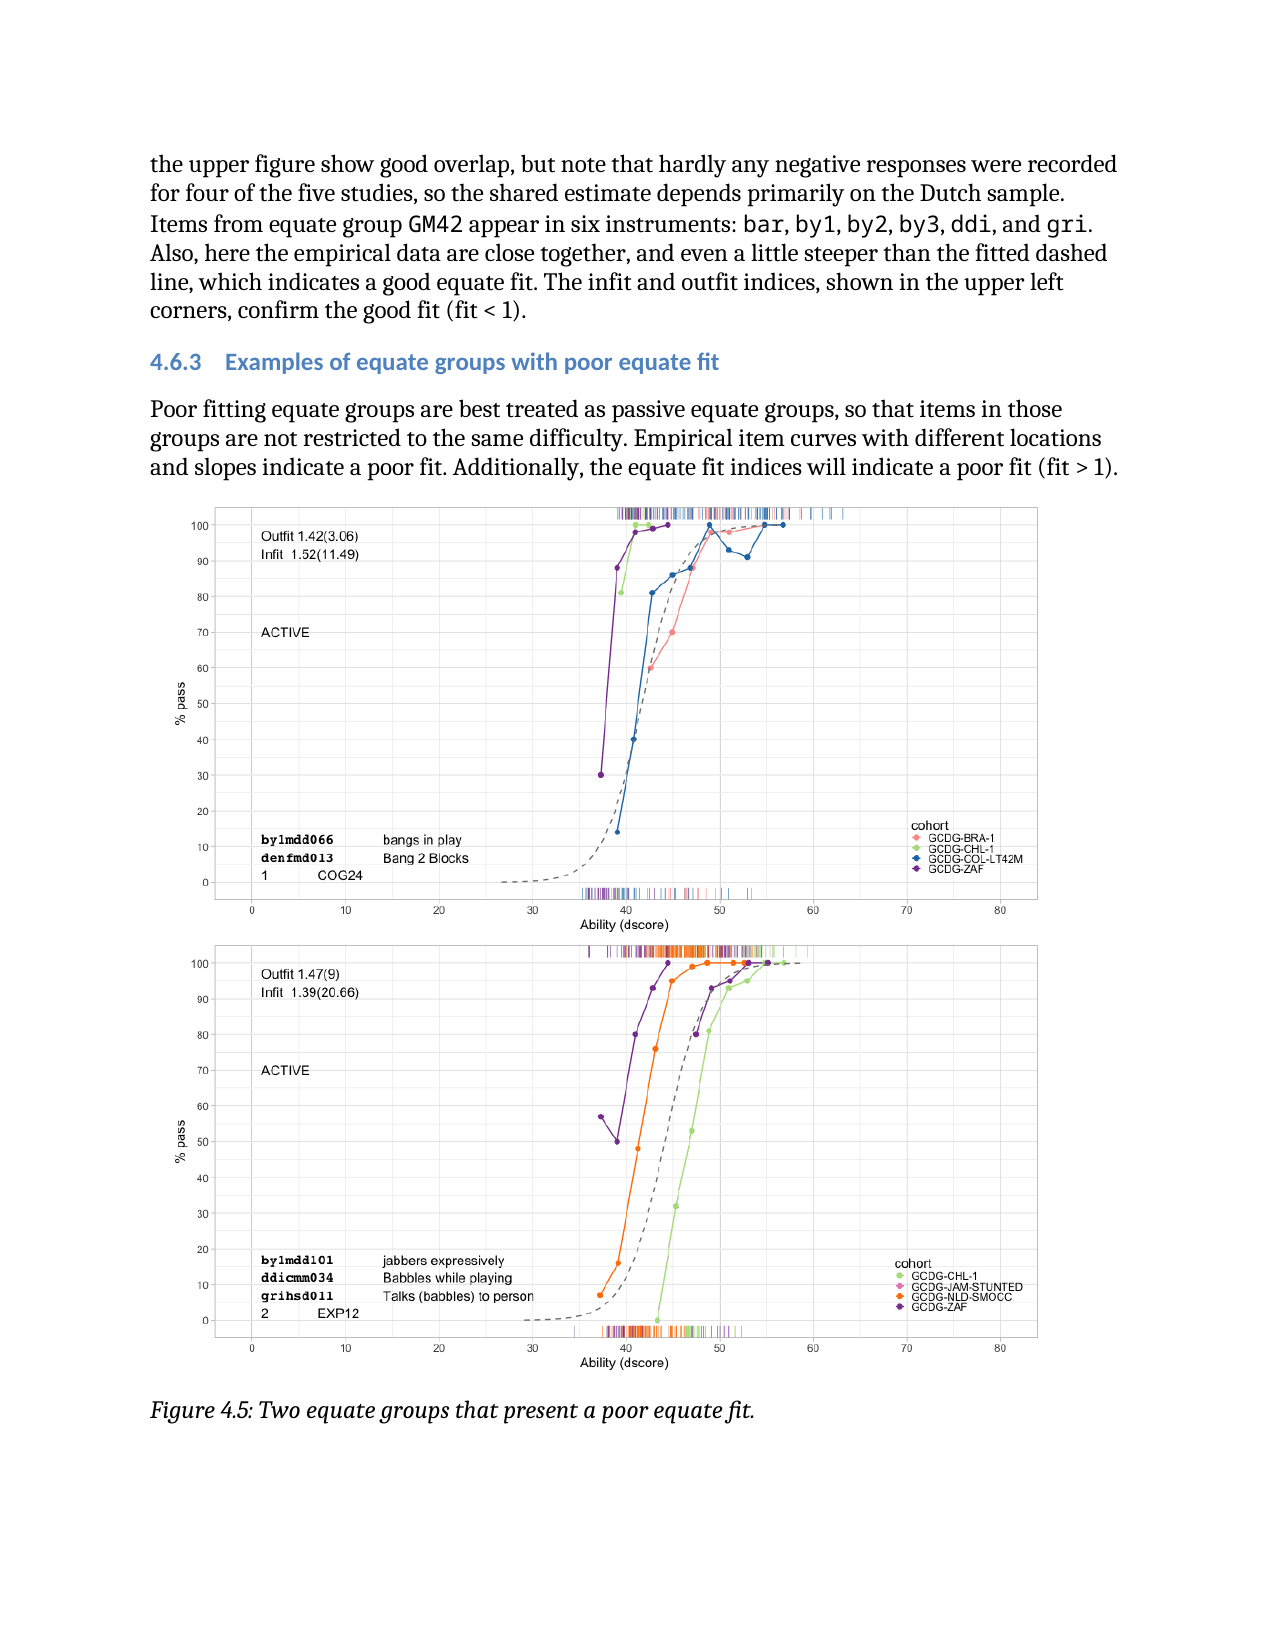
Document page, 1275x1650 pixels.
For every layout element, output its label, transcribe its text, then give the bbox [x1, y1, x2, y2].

text Figure 4.5: Two equate groups that present a poor equate fit. [150, 1396, 1125, 1425]
text Poor fitting equate groups are best treated as passive equate groups, so that items in those groups are not restricted to the same difficulty. Empirical item curves with different locations and slopes indicate a poor fit. Additionally, the equate fit indices will indicate a poor fit (fit > 1). [150, 395, 1125, 481]
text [150, 150, 1125, 325]
picture [168, 500, 1044, 1376]
subtitle 4.6.3 Examples of equate groups with poor equate fit [150, 346, 1125, 376]
